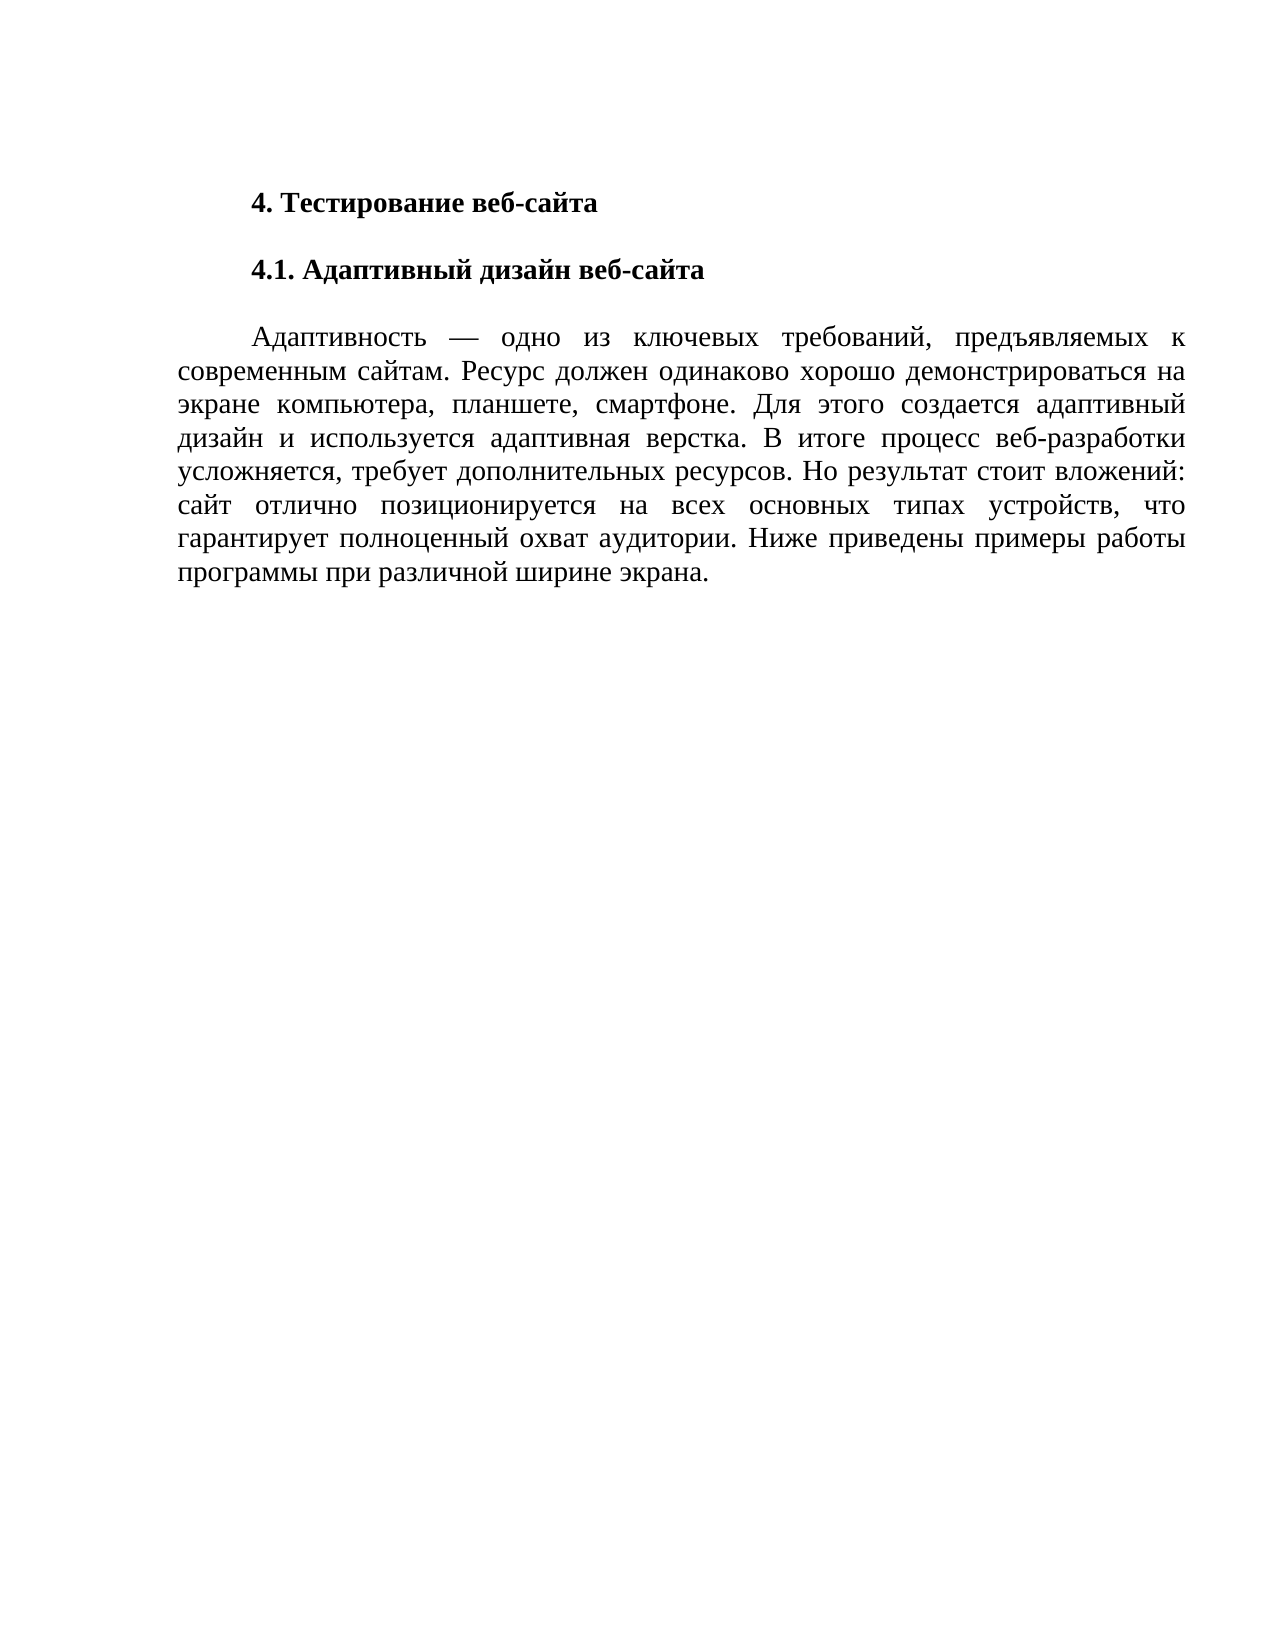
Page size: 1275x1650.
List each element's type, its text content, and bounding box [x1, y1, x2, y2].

text 4. Тестирование веб-сайта [177, 185, 1186, 219]
text 4.1. Адаптивный дизайн веб-сайта [177, 252, 1186, 286]
text Адаптивность — одно из ключевых требований, предъявляемых к современным сайтам. Ресурс должен одинаково хорошо демонстрироваться на экране компьютера, планшете, смартфоне. Для этого создается адаптивный дизайн и используется адаптивная верстка. В итоге процесс веб-разработки усложняется, требует дополнительных ресурсов. Но результат стоит вложений: сайт отлично позиционируется на всех основных типах устройств, что гарантирует полноценный охват аудитории. Ниже приведены примеры работы программы при различной ширине экрана. [177, 319, 1186, 588]
